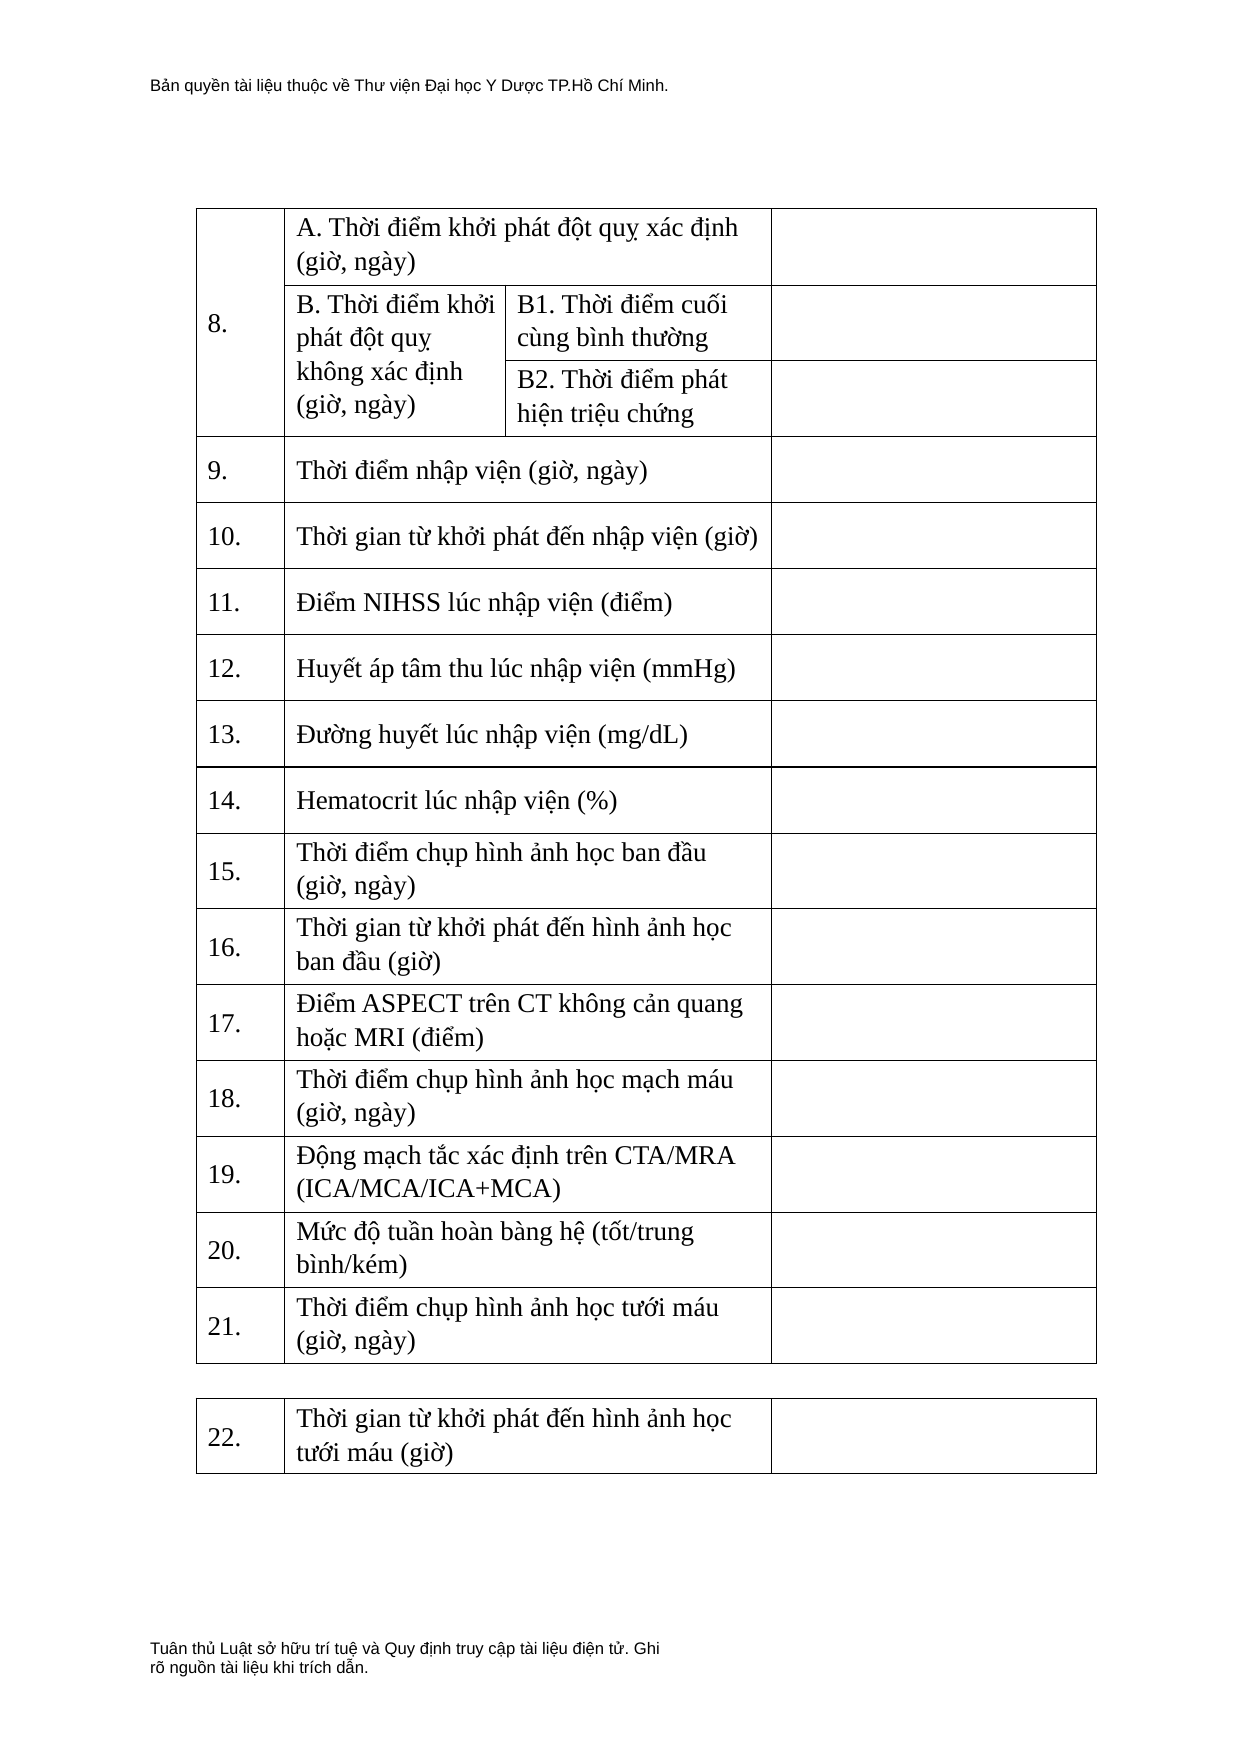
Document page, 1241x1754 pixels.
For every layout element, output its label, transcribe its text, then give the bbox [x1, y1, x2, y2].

table_cell [772, 569, 1096, 634]
table_cell 19. [197, 1137, 284, 1212]
table_cell 10. [197, 503, 284, 568]
table_cell B2. Thời điểm phát hiện triệu chứng [506, 361, 771, 436]
table_cell 20. [197, 1213, 284, 1287]
table_cell 21. [197, 1288, 284, 1363]
table_cell [772, 834, 1096, 908]
table_cell [772, 635, 1096, 700]
table_cell Điểm NIHSS lúc nhập viện (điểm) [285, 569, 771, 634]
table_cell Huyết áp tâm thu lúc nhập viện (mmHg) [285, 635, 771, 700]
table_cell Thời gian từ khởi phát đến hình ảnh học ban đầu (giờ) [285, 909, 771, 984]
table_cell Thời gian từ khởi phát đến nhập viện (giờ) [285, 503, 771, 568]
table_cell [772, 985, 1096, 1060]
table_cell [772, 209, 1096, 284]
table_cell Động mạch tắc xác định trên CTA/MRA (ICA/MCA/ICA+MCA) [285, 1137, 771, 1212]
table_cell 15. [197, 834, 284, 908]
table_header [772, 1399, 1096, 1473]
table_cell 13. [197, 701, 284, 766]
table_cell Điểm ASPECT trên CT không cản quang hoặc MRI (điểm) [285, 985, 771, 1060]
table_header 22. [197, 1399, 284, 1473]
table_cell [772, 503, 1096, 568]
table_cell [772, 768, 1096, 832]
table_cell [772, 1137, 1096, 1212]
table_cell Thời điểm chụp hình ảnh học ban đầu (giờ, ngày) [285, 834, 771, 908]
table_cell [772, 361, 1096, 436]
table_cell B. Thời điểm khởi phát đột quỵ không xác định (giờ, ngày) [285, 286, 505, 436]
table_cell 9. [197, 437, 284, 502]
table_cell 12. [197, 635, 284, 700]
table_header Thời gian từ khởi phát đến hình ảnh học tưới máu (giờ) [285, 1399, 771, 1473]
table_cell [772, 701, 1096, 766]
table_cell Hematocrit lúc nhập viện (%) [285, 768, 771, 832]
table_cell [772, 1061, 1096, 1136]
table_cell 11. [197, 569, 284, 634]
table_cell [772, 437, 1096, 502]
table_cell 18. [197, 1061, 284, 1136]
table_cell Thời điểm nhập viện (giờ, ngày) [285, 437, 771, 502]
table_cell Đường huyết lúc nhập viện (mg/dL) [285, 701, 771, 766]
table_cell A. Thời điểm khởi phát đột quỵ xác định (giờ, ngày) [285, 209, 771, 284]
table_cell 8. [197, 209, 284, 436]
table_cell 16. [197, 909, 284, 984]
table_cell [772, 909, 1096, 984]
table_cell [772, 286, 1096, 360]
table_cell B1. Thời điểm cuối cùng bình thường [506, 286, 771, 360]
table_cell [772, 1213, 1096, 1287]
table_cell Thời điểm chụp hình ảnh học mạch máu (giờ, ngày) [285, 1061, 771, 1136]
table_cell 17. [197, 985, 284, 1060]
table_cell [772, 1288, 1096, 1363]
table_cell Thời điểm chụp hình ảnh học tưới máu (giờ, ngày) [285, 1288, 771, 1363]
table_cell Mức độ tuần hoàn bàng hệ (tốt/trung bình/kém) [285, 1213, 771, 1287]
table_cell 14. [197, 768, 284, 832]
